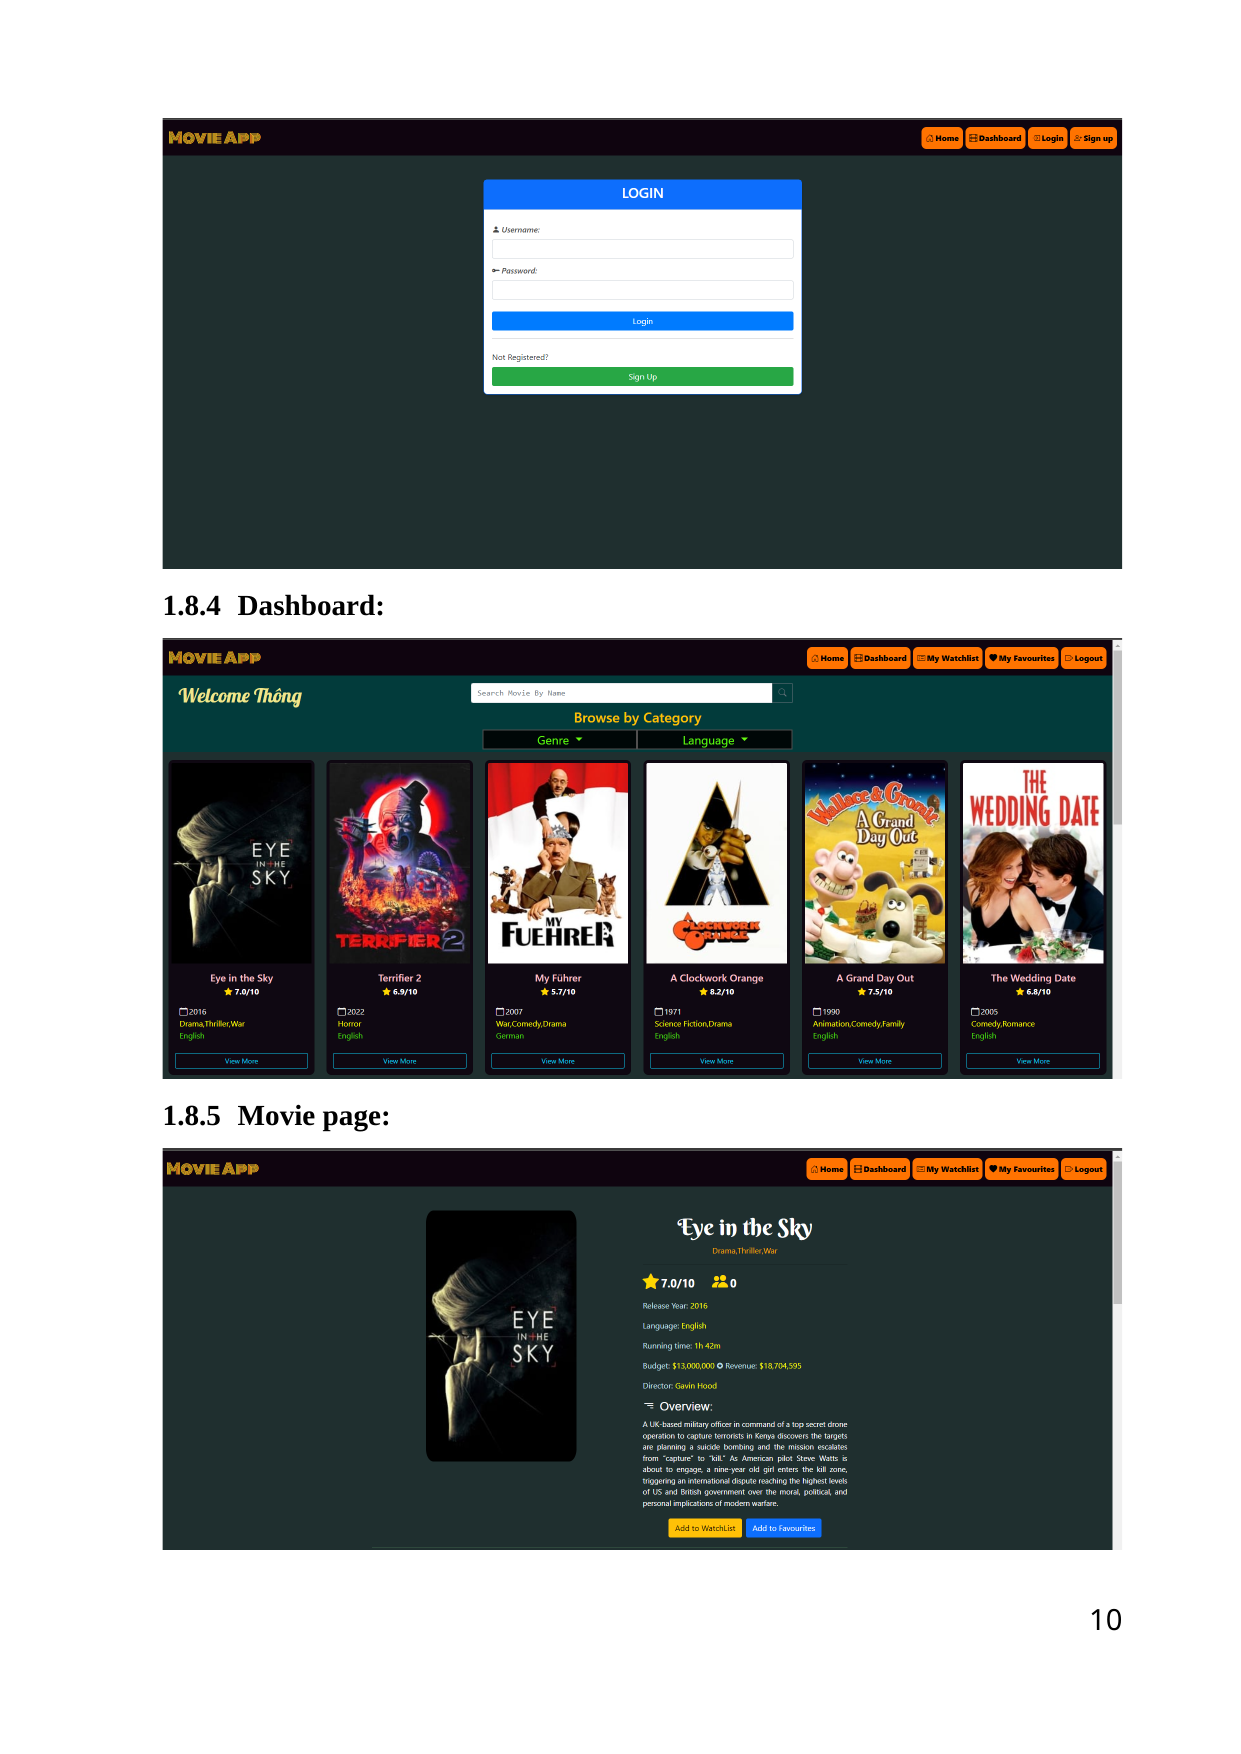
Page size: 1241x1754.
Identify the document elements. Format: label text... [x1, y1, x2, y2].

list Movie page: [162, 1098, 1092, 1132]
picture [162, 1148, 1123, 1550]
picture [162, 118, 1123, 569]
picture [162, 638, 1123, 1079]
list Dashboard: [162, 588, 1092, 622]
